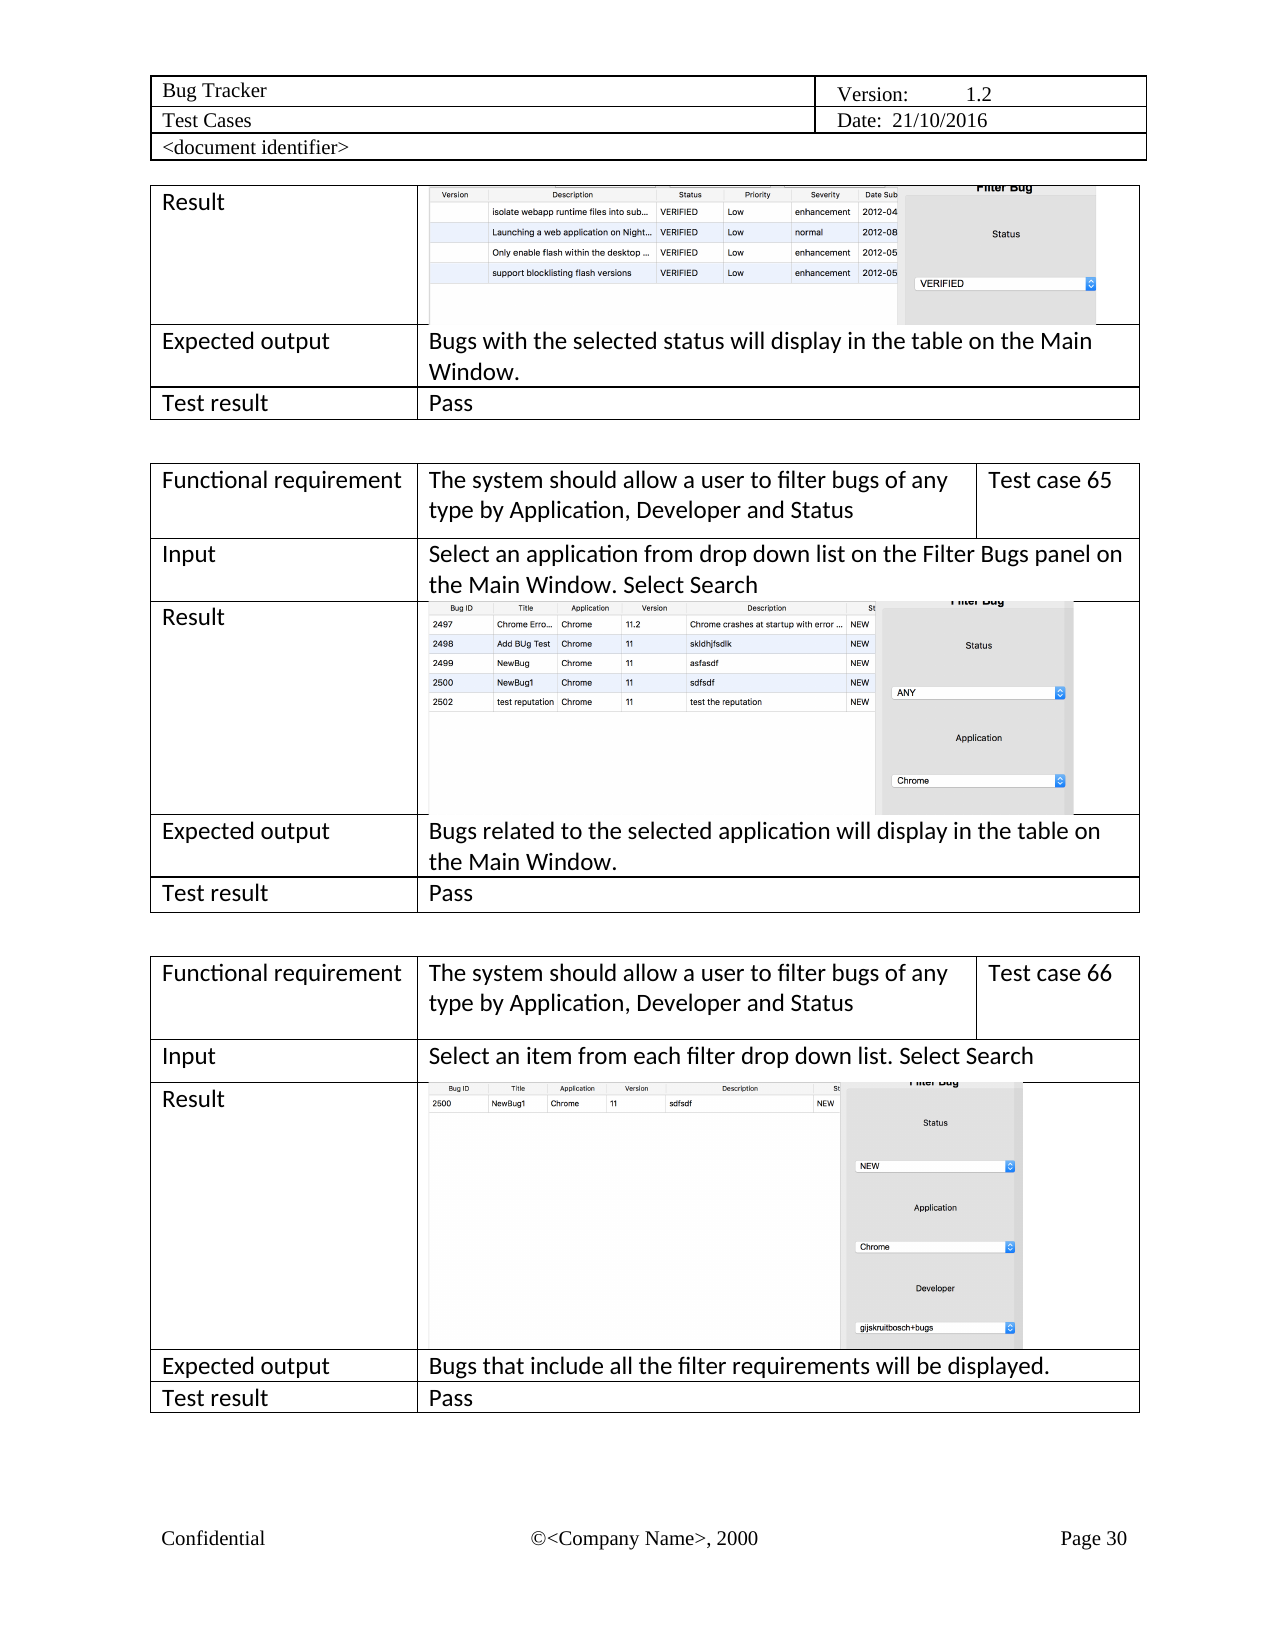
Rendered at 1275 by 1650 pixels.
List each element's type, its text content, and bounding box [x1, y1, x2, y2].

table_cell Select an item from each filter drop down list. Select Search [418, 1040, 1139, 1082]
table_cell Test result [151, 1382, 417, 1412]
picture [428, 601, 1074, 815]
table_cell Pass [418, 388, 1139, 419]
table_header Test case 66 [977, 957, 1139, 1039]
table_cell Bugs related to the selected application will display in the table on the Main Window. [418, 815, 1139, 876]
table_cell [418, 1083, 428, 1349]
table_cell Pass [418, 878, 1139, 912]
table_header The system should allow a user to filter bugs of any type by Application, Developer and Status [418, 957, 976, 1039]
table_cell Expected output [151, 1350, 417, 1381]
table_cell Expected output [151, 815, 417, 876]
table_cell [1023, 1083, 1139, 1349]
table_header Functional requirement [151, 957, 417, 1039]
table_cell Input [151, 1040, 417, 1082]
table_cell Select an application from drop down list on the Filter Bugs panel on the Main Window. Select Search [418, 539, 1139, 601]
table_cell [418, 602, 428, 814]
table_cell Test result [151, 878, 417, 912]
table_cell Result [151, 1083, 417, 1349]
table_cell Expected output [151, 325, 417, 386]
picture [428, 186, 1097, 325]
table_cell [418, 186, 428, 324]
table_cell [1074, 602, 1139, 814]
table_cell Result [151, 186, 417, 324]
table_cell [1097, 186, 1139, 324]
table_cell Test result [151, 388, 417, 419]
table_cell Bugs with the selected status will display in the table on the Main Window. [418, 325, 1139, 386]
table_header The system should allow a user to filter bugs of any type by Application, Developer and Status [418, 464, 976, 537]
table_header Test case 65 [977, 464, 1139, 537]
table_cell Pass [418, 1382, 1139, 1412]
table_cell Bugs that include all the filter requirements will be displayed. [418, 1350, 1139, 1381]
picture [428, 1082, 1023, 1349]
table_cell Result [151, 602, 417, 814]
table_cell Input [151, 539, 417, 601]
table_header Functional requirement [151, 464, 417, 537]
